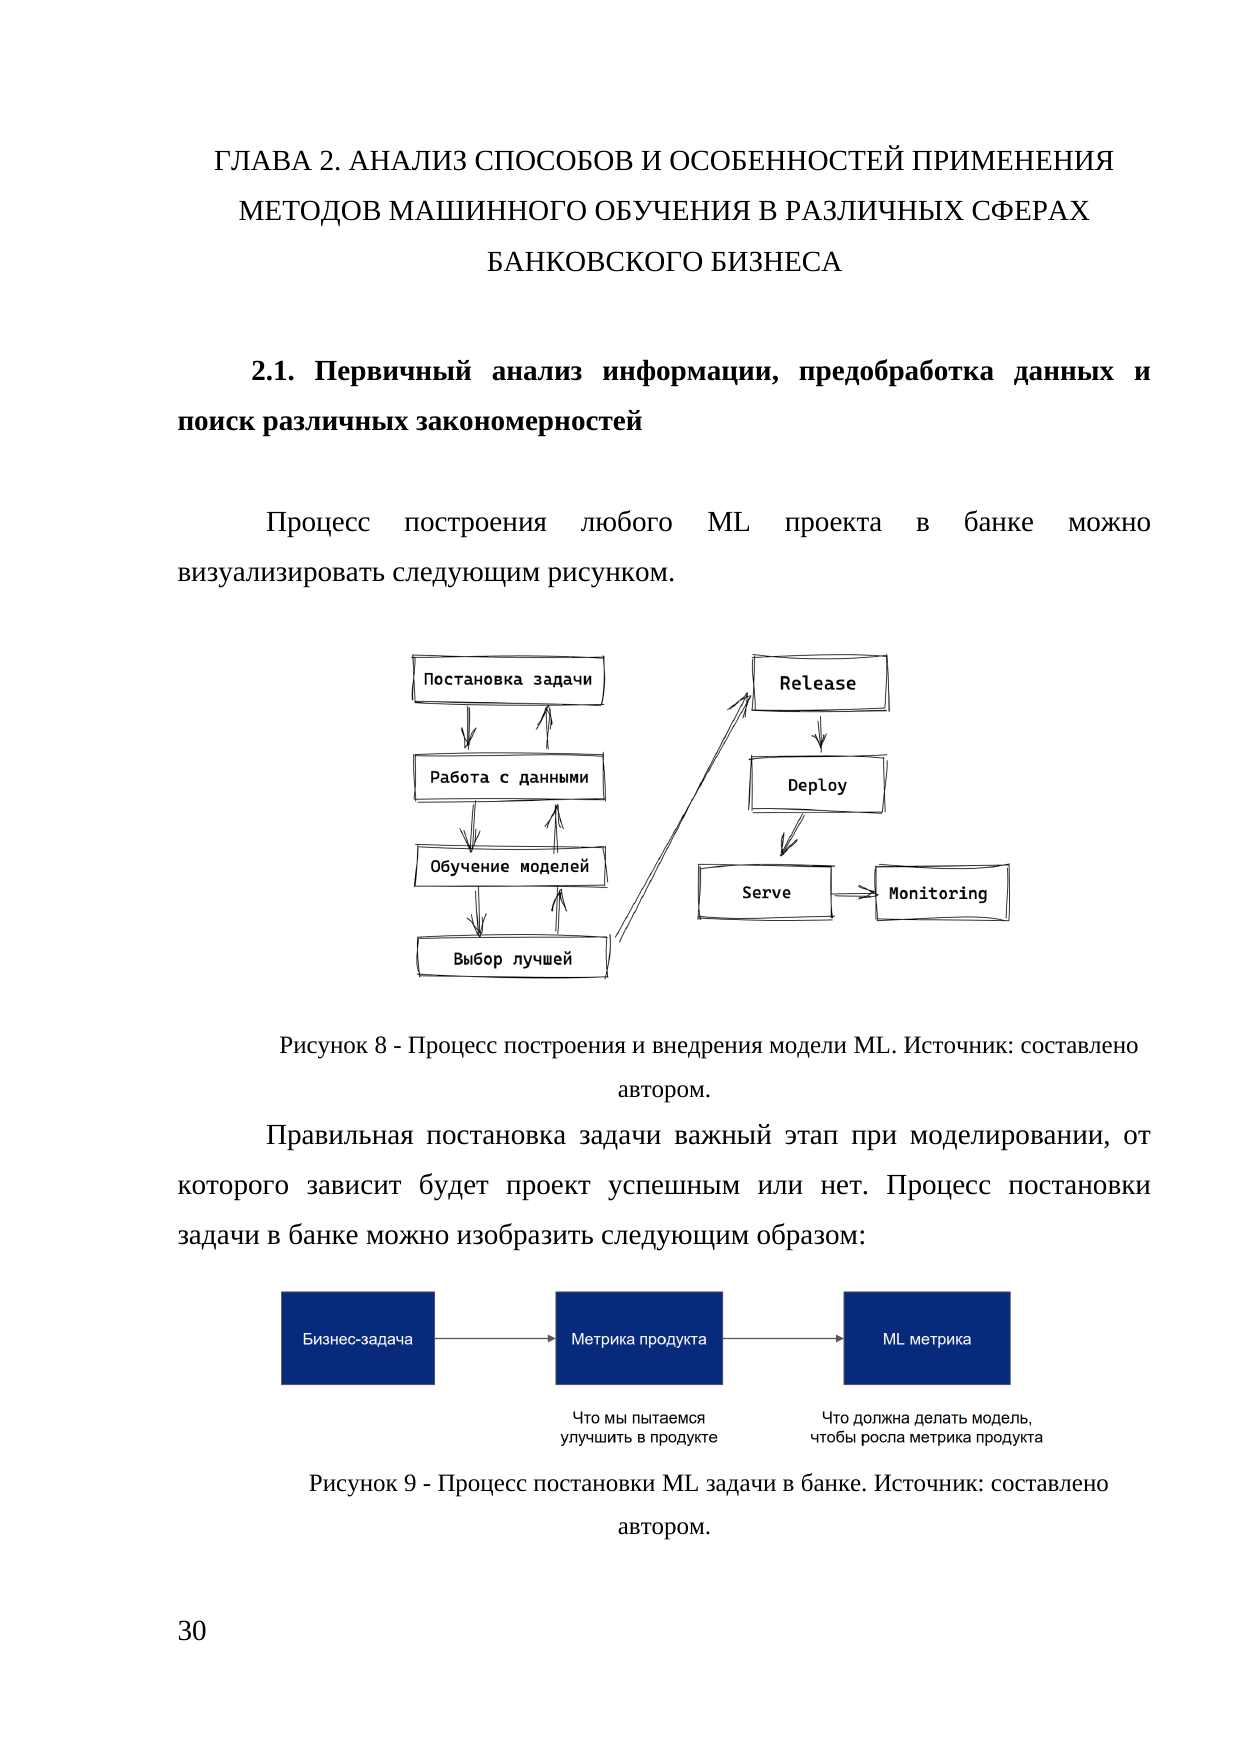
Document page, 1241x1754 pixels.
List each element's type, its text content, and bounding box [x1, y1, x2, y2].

text Рисунок 9 - Процесс постановки ML задачи в банке. Источник: составлено автором. [177, 1468, 1152, 1540]
text Процесс построения любого ML проекта в банке можно визуализировать следующим рисунком. [177, 504, 1152, 587]
subtitle 2.1. Первичный анализ информации, предобработка данных и поиск различных закономерностей [177, 353, 1152, 437]
picture [268, 1267, 1061, 1452]
picture [305, 604, 1112, 1014]
subtitle ГЛАВА 2. АНАЛИЗ СПОСОБОВ И ОСОБЕННОСТЕЙ ПРИМЕНЕНИЯ МЕТОДОВ МАШИННОГО ОБУЧЕНИЯ В РАЗЛИЧНЫХ СФЕРАХ БАНКОВСКОГО БИЗНЕСА [177, 143, 1152, 277]
text Правильная постановка задачи важный этап при моделировании, от которого зависит будет проект успешным или нет. Процесс постановки задачи в банке можно изобразить следующим образом: [177, 1117, 1152, 1251]
text Рисунок 8 - Процесс построения и внедрения модели ML. Источник: составлено автором. [177, 1031, 1152, 1102]
